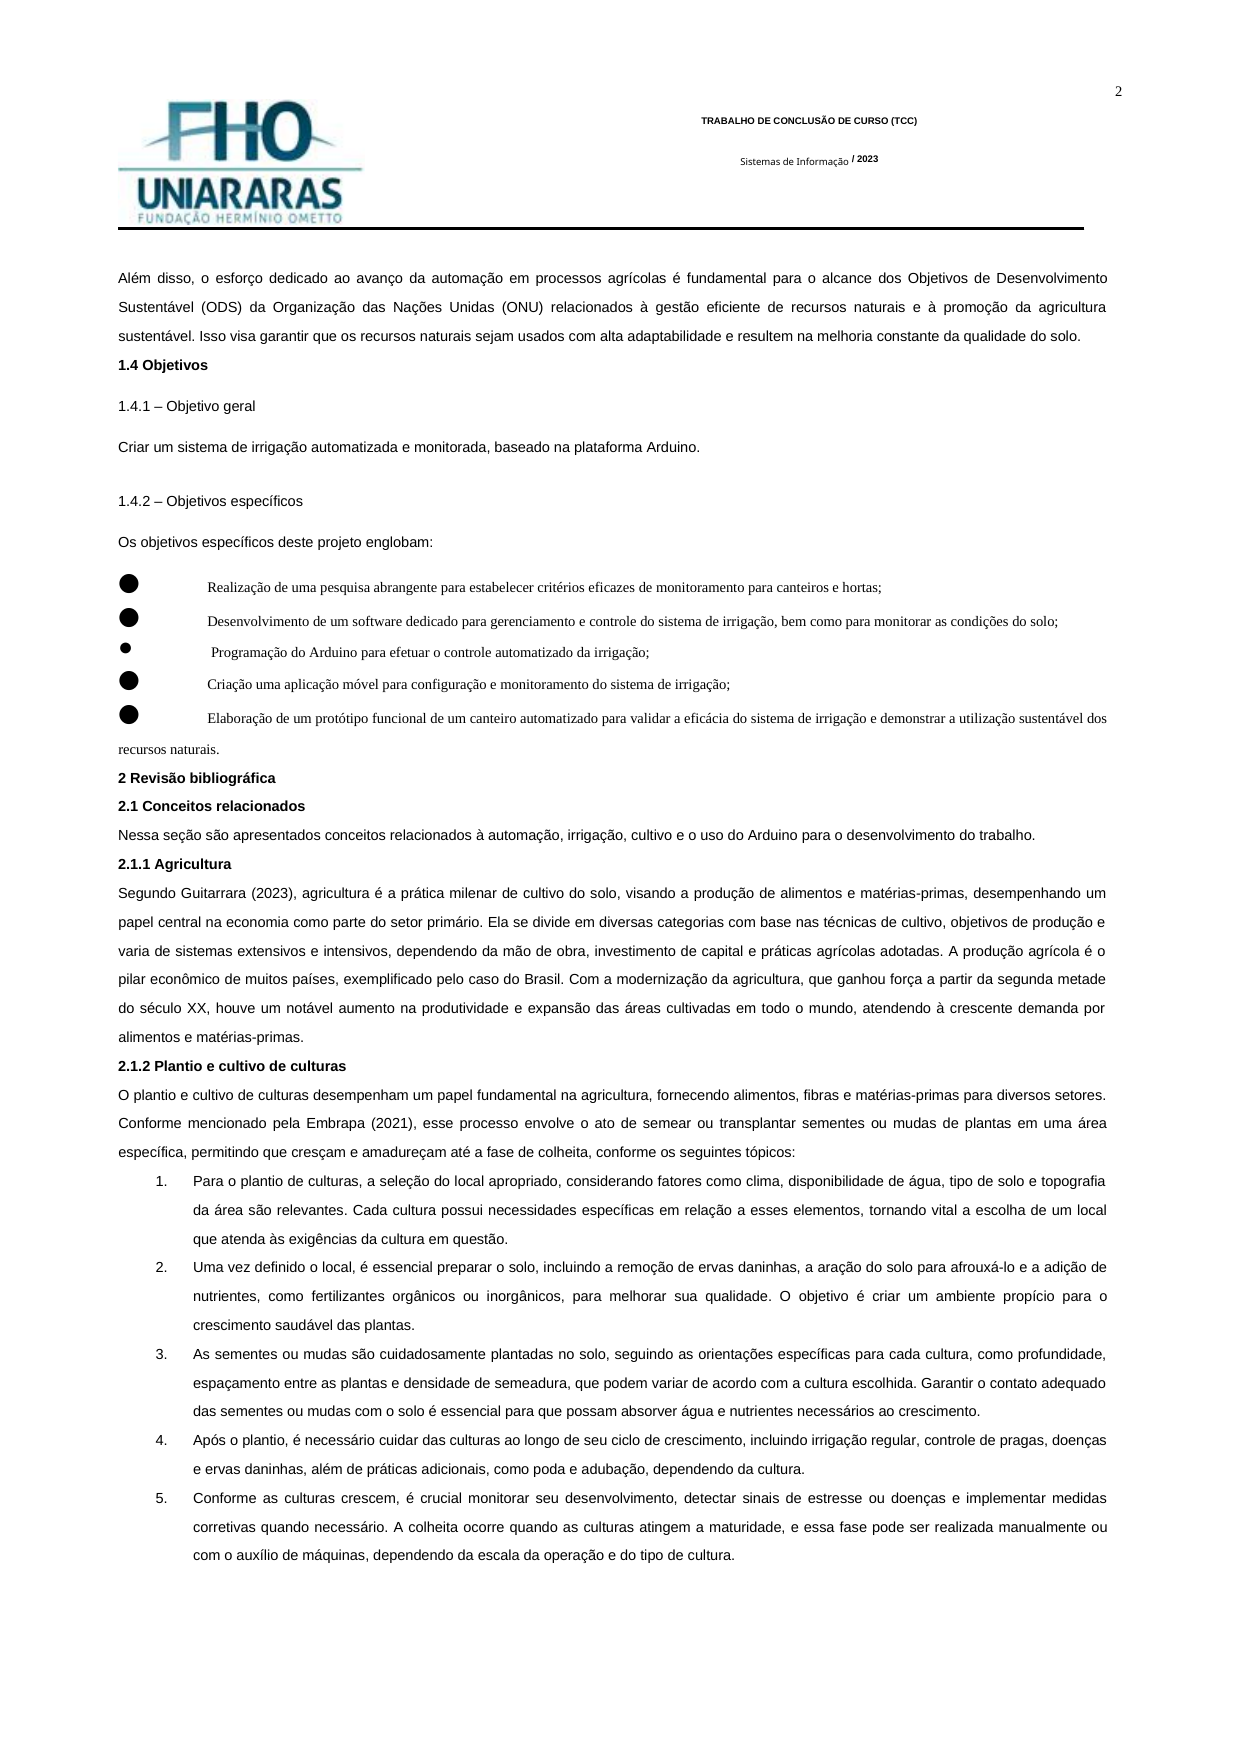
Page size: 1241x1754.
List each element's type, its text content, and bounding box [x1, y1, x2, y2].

text 1.4.2 – Objetivos específicos [118, 481, 1122, 510]
list As sementes ou mudas são cuidadosamente plantadas no solo, seguindo as orientações específicas para cada cultura, como profundidade, espaçamento entre as plantas e densidade de semeadura, que podem variar de acordo com a cultura escolhida. Garantir o contato adequado das sementes ou mudas com o solo é essencial para que possam absorver água e nutrientes necessários ao crescimento. [155, 1334, 1108, 1420]
list Conforme as culturas crescem, é crucial monitorar seu desenvolvimento, detectar sinais de estresse ou doenças e implementar medidas corretivas quando necessário. A colheita ocorre quando as culturas atingem a maturidade, e essa fase pode ser realizada manualmente ou com o auxílio de máquinas, dependendo da escala da operação e do tipo de cultura. [155, 1478, 1108, 1564]
text Nessa seção são apresentados conceitos relacionados à automação, irrigação, cultivo e o uso do Arduino para o desenvolvimento do trabalho. [118, 815, 1109, 844]
text 2.1.2 Plantio e cultivo de culturas [118, 1046, 1122, 1074]
text Segundo Guitarrara (2023), agricultura é a prática milenar de cultivo do solo, visando a produção de alimentos e matérias-primas, desempenhando um papel central na economia como parte do setor primário. Ela se divide em diversas categorias com base nas técnicas de cultivo, objetivos de produção e varia de sistemas extensivos e intensivos, dependendo da mão de obra, investimento de capital e práticas agrícolas adotadas. A produção agrícola é o pilar econômico de muitos países, exemplificado pelo caso do Brasil. Com a modernização da agricultura, que ganhou força a partir da segunda metade do século XX, houve um notável aumento na produtividade e expansão das áreas cultivadas em todo o mundo, atendendo à crescente demanda por alimentos e matérias-primas. [118, 873, 1107, 1046]
text 2.1 Conceitos relacionados [118, 786, 1122, 815]
text 2.1.1 Agricultura [118, 844, 1122, 873]
text 1.4.1 – Objetivo geral [118, 386, 1122, 415]
text 2 Revisão bibliográfica [118, 757, 1122, 786]
text Os objetivos específicos deste projeto englobam: [118, 522, 1122, 551]
text Criar um sistema de irrigação automatizada e monitorada, baseado na plataforma Arduino. [118, 427, 1122, 456]
text Além disso, o esforço dedicado ao avanço da automação em processos agrícolas é fundamental para o alcance dos Objetivos de Desenvolvimento Sustentável (ODS) da Organização das Nações Unidas (ONU) relacionados à gestão eficiente de recursos naturais e à promoção da agricultura sustentável. Isso visa garantir que os recursos naturais sejam usados com alta adaptabilidade e resultem na melhoria constante da qualidade do solo. [118, 258, 1109, 345]
list Para o plantio de culturas, a seleção do local apropriado, considerando fatores como clima, disponibilidade de água, tipo de solo e topografia da área são relevantes. Cada cultura possui necessidades específicas em relação a esses elementos, tornando vital a escolha de um local que atenda às exigências da cultura em questão. [155, 1161, 1108, 1247]
text 1.4 Objetivos [118, 345, 1122, 373]
list Após o plantio, é necessário cuidar das culturas ao longo de seu ciclo de crescimento, incluindo irrigação regular, controle de pragas, doenças e ervas daninhas, além de práticas adicionais, como poda e adubação, dependendo da cultura. [155, 1420, 1108, 1478]
picture [117, 99, 365, 225]
list Uma vez definido o local, é essencial preparar o solo, incluindo a remoção de ervas daninhas, a aração do solo para afrouxá-lo e a adição de nutrientes, como fertilizantes orgânicos ou inorgânicos, para melhorar sua qualidade. O objetivo é criar um ambiente propício para o crescimento saudável das plantas. [155, 1247, 1108, 1334]
text O plantio e cultivo de culturas desempenham um papel fundamental na agricultura, fornecendo alimentos, fibras e matérias-primas para diversos setores. Conforme mencionado pela Embrapa (2021), esse processo envolve o ato de semear ou transplantar sementes ou mudas de plantas em uma área específica, permitindo que cresçam e amadureçam até a fase de colheita, conforme os seguintes tópicos: [118, 1075, 1108, 1161]
